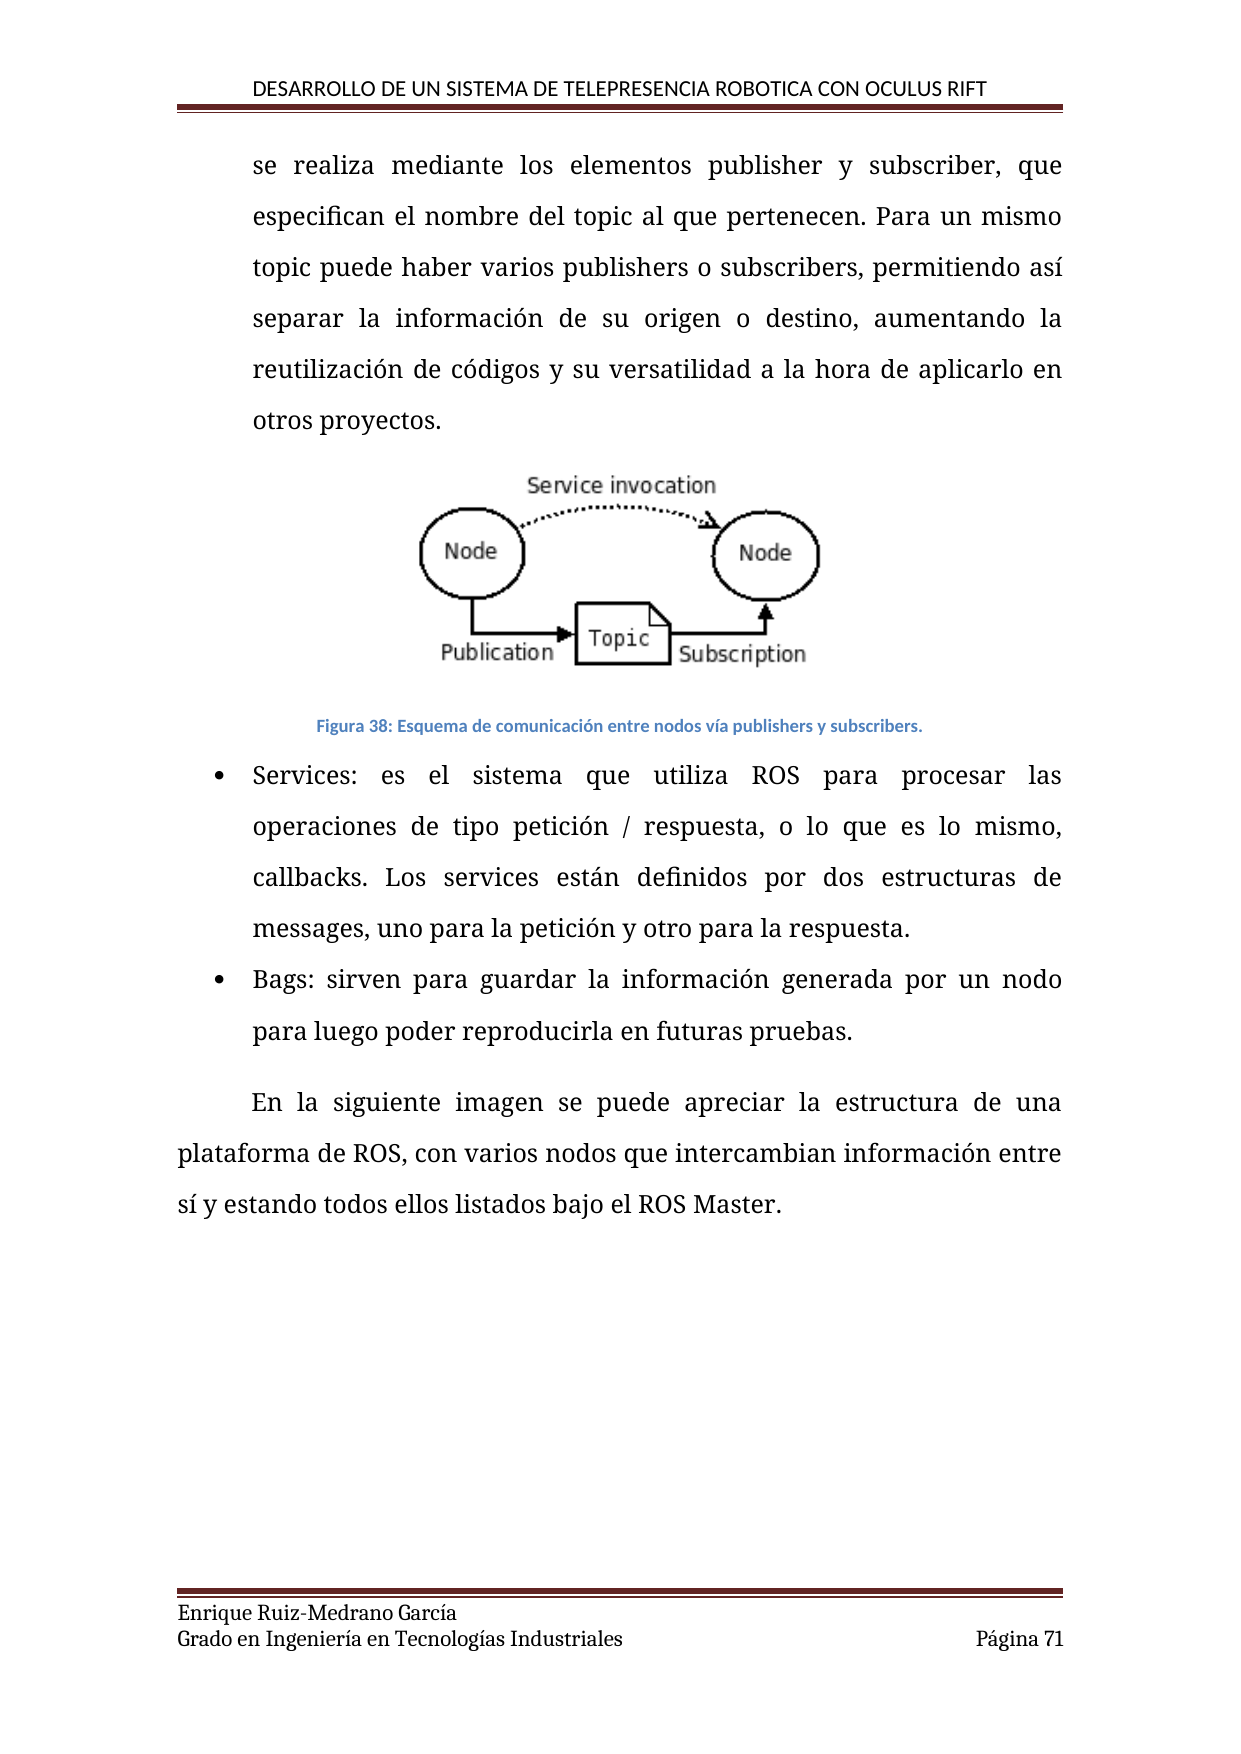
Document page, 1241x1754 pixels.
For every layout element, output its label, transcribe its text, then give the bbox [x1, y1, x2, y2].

list Bags: sirven para guardar la información generada por un nodo para luego poder reproducirla en futuras pruebas. [215, 962, 1063, 1047]
list Services: es el sistema que utiliza ROS para procesar las operaciones de tipo petición / respuesta, o lo que es lo mismo, callbacks. Los services están definidos por dos estructuras de messages, uno para la petición y otro para la respuesta. [215, 758, 1063, 945]
text En la siguiente imagen se puede apreciar la estructura de una plataforma de ROS, con varios nodos que intercambian información entre sí y estando todos ellos listados bajo el ROS Master. [177, 1085, 1063, 1221]
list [215, 148, 1063, 437]
picture [418, 474, 822, 680]
